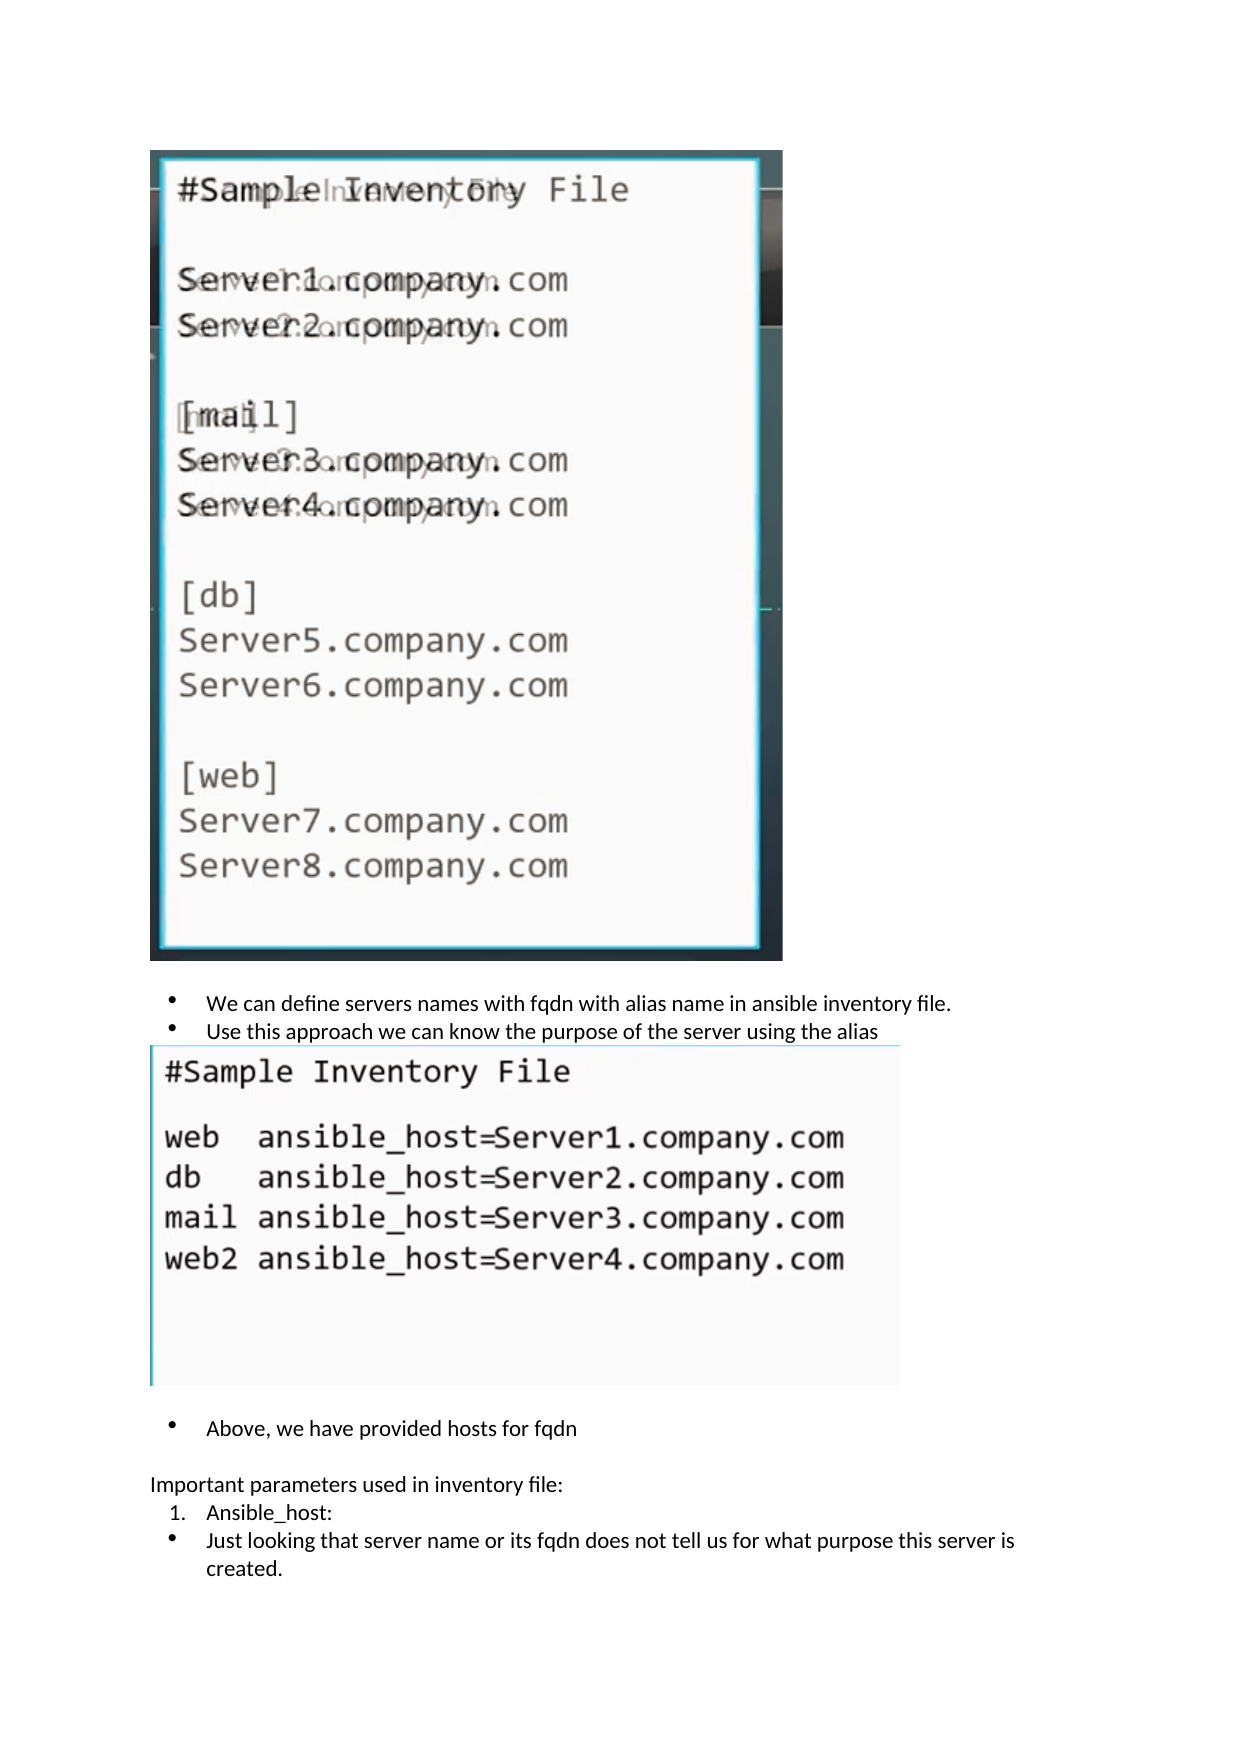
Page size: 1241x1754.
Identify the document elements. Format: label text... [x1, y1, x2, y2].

list Ansible_host: [169, 1498, 1090, 1526]
list Just looking that server name or its fqdn does not tell us for what purpose this server is created. [169, 1526, 1090, 1582]
list Above, we have provided hosts for fqdn [169, 1414, 1090, 1442]
list We can define servers names with fqdn with alias name in ansible inventory file. [169, 989, 1090, 1017]
picture [150, 1045, 901, 1386]
picture [150, 150, 783, 961]
list Use this approach we can know the purpose of the server using the alias [169, 1017, 1090, 1045]
text Important parameters used in inventory file: [150, 1470, 1090, 1498]
